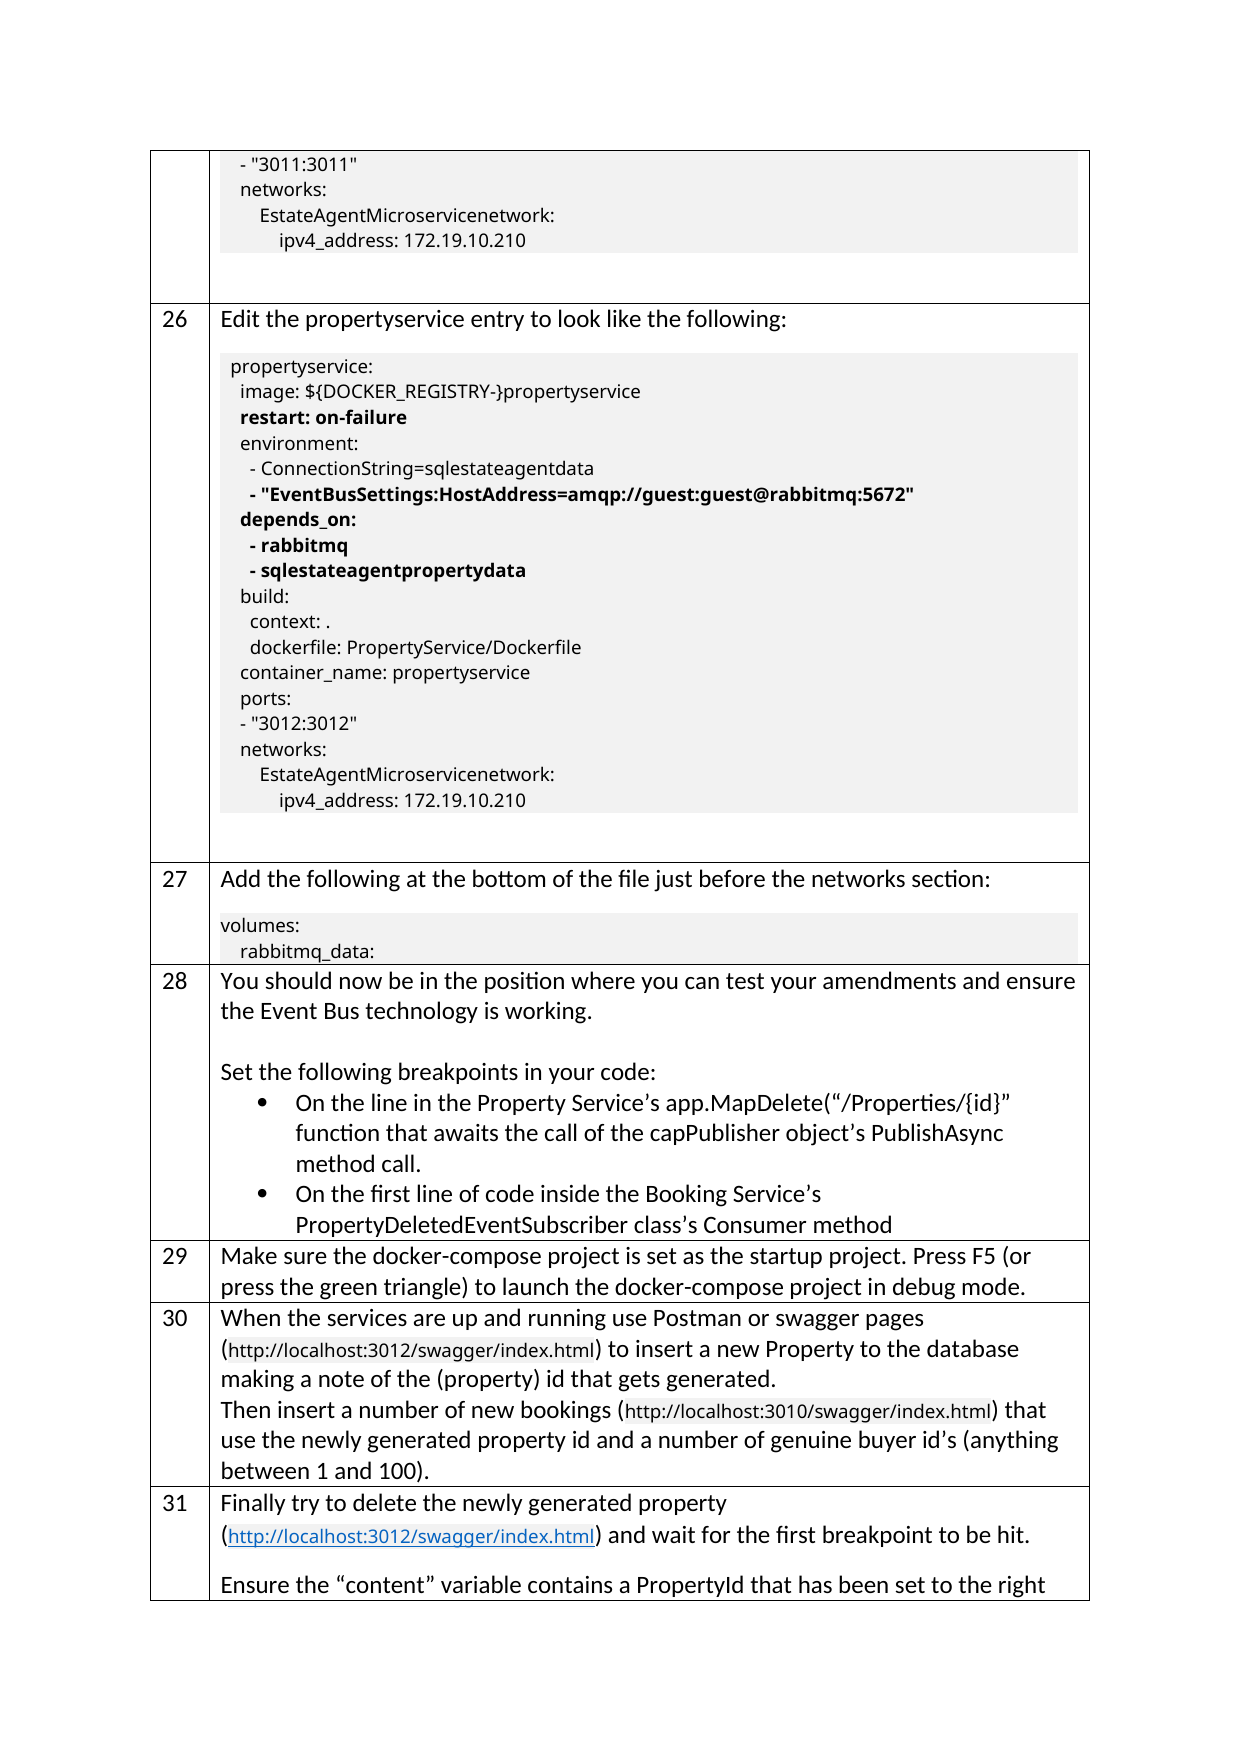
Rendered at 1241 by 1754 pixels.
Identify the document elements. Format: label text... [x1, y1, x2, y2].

table_cell 27 [151, 863, 209, 964]
table_cell Edit the propertyservice entry to look like the following: propertyservice: image: ${DOCKER_REGISTRY-}propertyservice restart: on-failure environment: - ConnectionString=sqlestateagentdata - "EventBusSettings:HostAddress=amqp://guest:guest@rabbitmq:5672" depends_on: - rabbitmq - sqlestateagentpropertydata build: context: . dockerfile: PropertyService/Dockerfile container_name: propertyservice ports: - "3012:3012" networks: EstateAgentMicroservicenetwork: ipv4_address: 172.19.10.210 [210, 304, 1089, 862]
table_cell Make sure the docker-compose project is set as the startup project. Press F5 (or press the green triangle) to launch the docker-compose project in debug mode. [210, 1241, 1089, 1302]
table_cell When the services are up and running use Postman or swagger pages (http://localhost:3012/swagger/index.html) to insert a new Property to the database making a note of the (property) id that gets generated. Then insert a number of new bookings (http://localhost:3010/swagger/index.html) that use the newly generated property id and a number of genuine buyer id’s (anything between 1 and 100). [210, 1303, 1089, 1486]
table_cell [210, 1487, 1089, 1600]
table_cell 26 [151, 304, 209, 862]
table_cell 29 [151, 1241, 209, 1302]
table_cell 25 [151, 151, 209, 303]
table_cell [210, 151, 1089, 303]
table_cell 31 [151, 1487, 209, 1600]
table_cell 30 [151, 1303, 209, 1486]
table_cell Add the following at the bottom of the file just before the networks section: volumes: rabbitmq_data: [210, 863, 1089, 964]
table_cell You should now be in the position where you can test your amendments and ensure the Event Bus technology is working. Set the following breakpoints in your code: On the line in the Property Service’s app.MapDelete(“/Properties/{id}” function that awaits the call of the capPublisher object’s PublishAsync method call. On the first line of code inside the Booking Service’s PropertyDeletedEventSubscriber class’s Consumer method [210, 965, 1089, 1239]
table_cell 28 [151, 965, 209, 1239]
